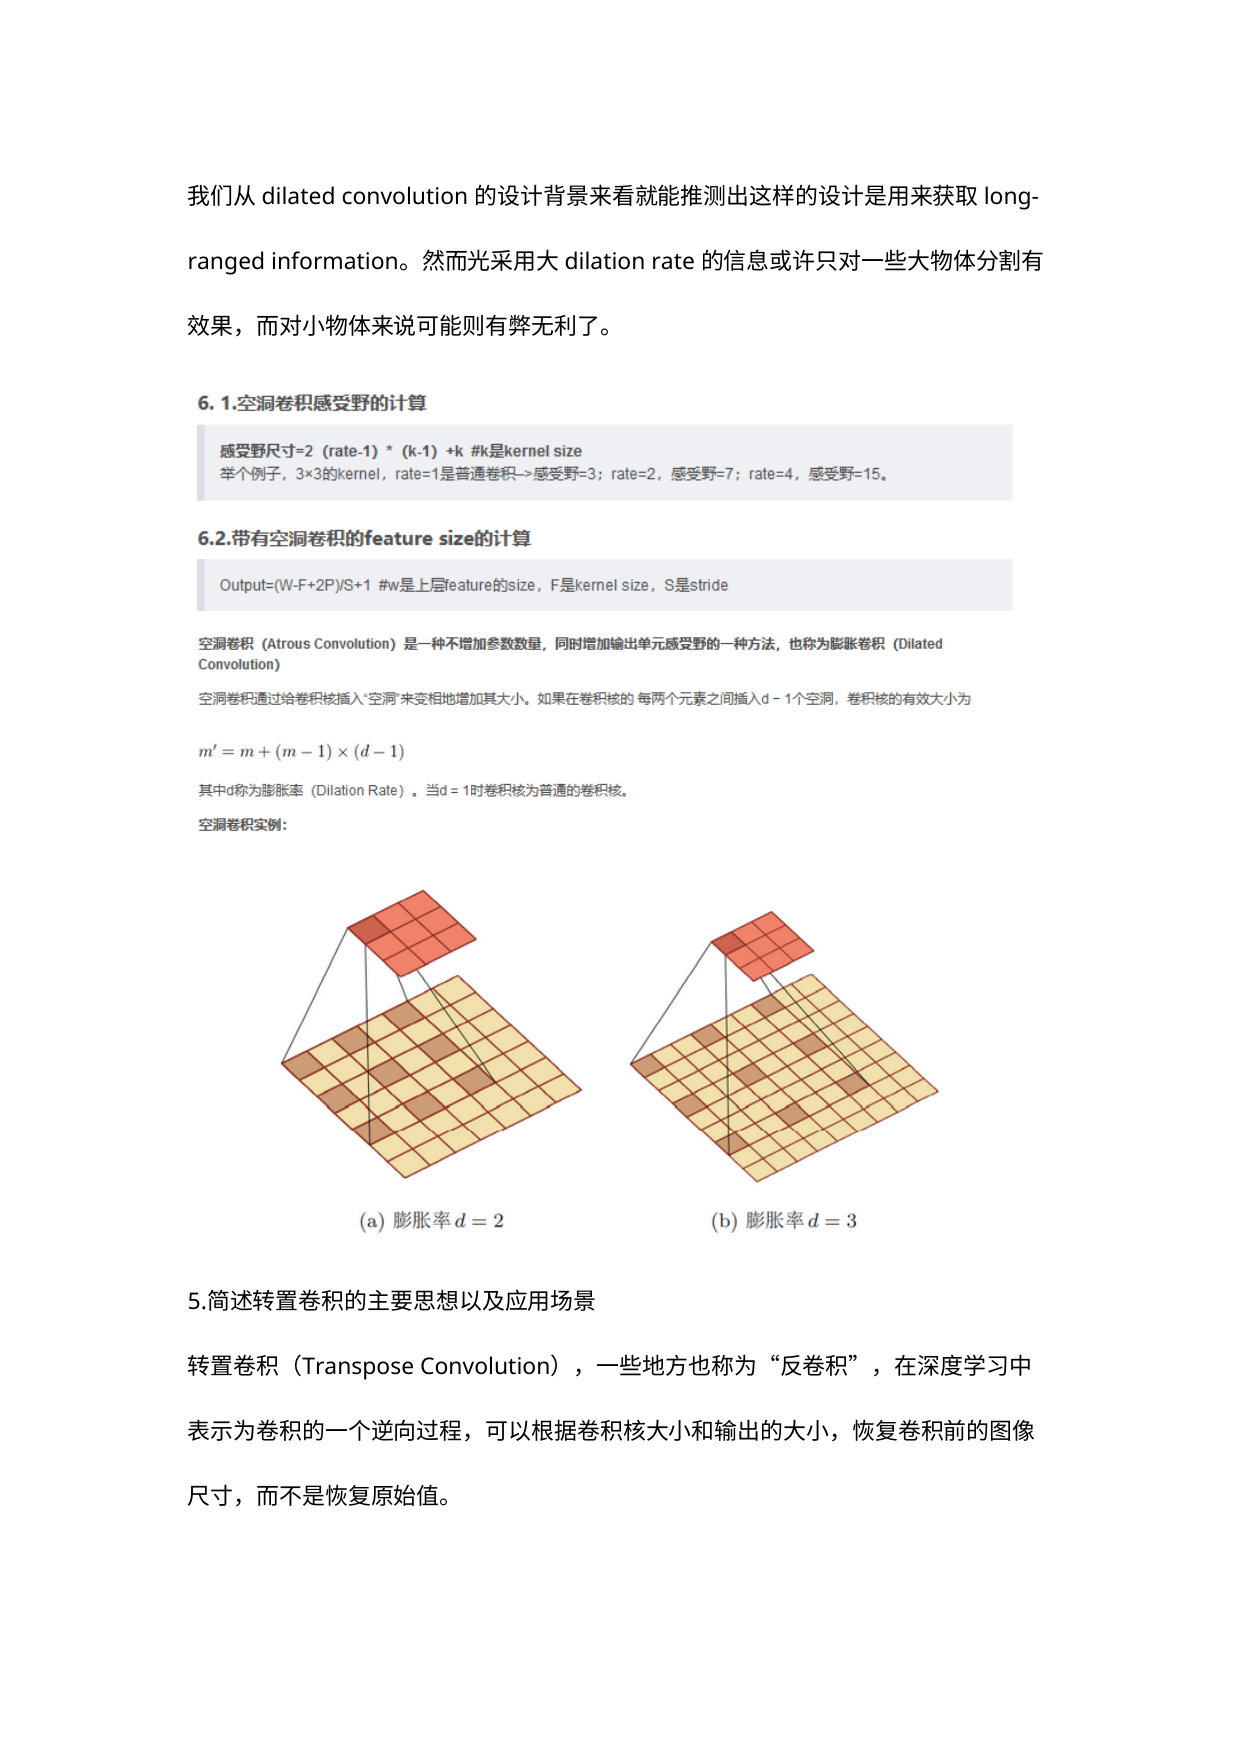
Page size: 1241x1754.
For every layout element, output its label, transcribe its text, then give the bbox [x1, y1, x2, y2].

picture [187, 627, 1013, 1256]
text 5.简述转置卷积的主要思想以及应用场景 [187, 1267, 1053, 1332]
text 转置卷积（Transpose Convolution），一些地方也称为“反卷积”，在深度学习中表示为卷积的一个逆向过程，可以根据卷积核大小和输出的大小，恢复卷积前的图像尺寸，而不是恢复原始值。 [187, 1332, 1053, 1527]
picture [187, 363, 1013, 611]
text 我们从 dilated convolution 的设计背景来看就能推测出这样的设计是用来获取 long-ranged information。然而光采用大 dilation rate 的信息或许只对一些大物体分割有效果，而对小物体来说可能则有弊无利了。 [187, 162, 1053, 357]
